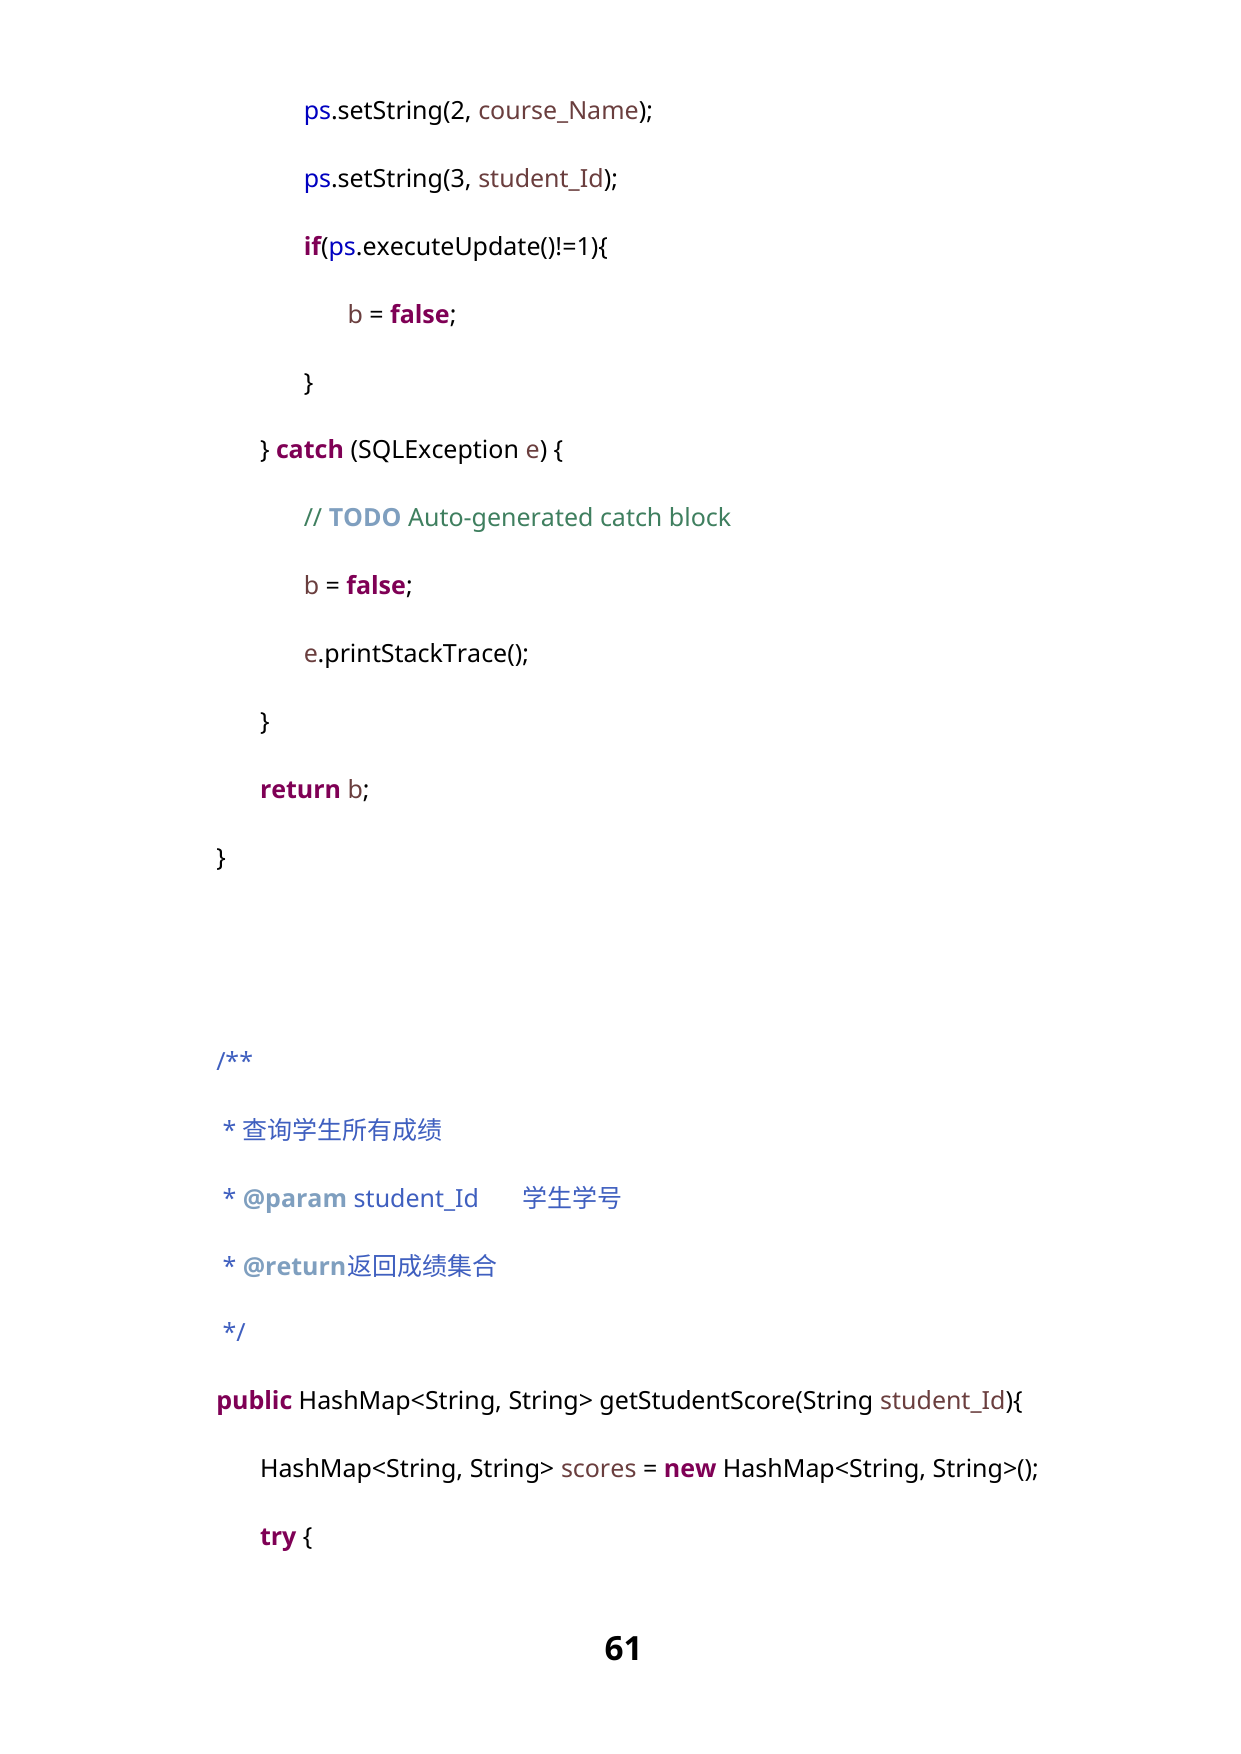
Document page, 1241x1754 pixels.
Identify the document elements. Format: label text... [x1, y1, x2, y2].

text public HashMap<String, String> getStudentScore(String student_Id){ [128, 1366, 1118, 1434]
text b = false; [128, 279, 1118, 347]
text return b; [128, 755, 1118, 823]
text // TODO Auto-generated catch block [128, 483, 1118, 551]
text * 查询学生所有成绩 [128, 1094, 1118, 1162]
text ps.setString(3, student_Id); [128, 144, 1118, 212]
text */ [128, 1298, 1118, 1366]
text } [128, 687, 1118, 755]
text HashMap<String, String> scores = new HashMap<String, String>(); [128, 1434, 1118, 1502]
text * @param student_Id 学生学号 [128, 1162, 1118, 1230]
text if(ps.executeUpdate()!=1){ [128, 212, 1118, 279]
text * @return 返回成绩集合 [128, 1230, 1118, 1298]
text e.printStackTrace(); [128, 619, 1118, 687]
text } [128, 823, 1118, 891]
text } [128, 347, 1118, 415]
text } catch (SQLException e) { [128, 415, 1118, 483]
text /** [128, 1027, 1118, 1094]
text b = false; [128, 551, 1118, 619]
text try { [128, 1502, 1118, 1570]
text ps.setString(2, course_Name); [128, 76, 1118, 144]
